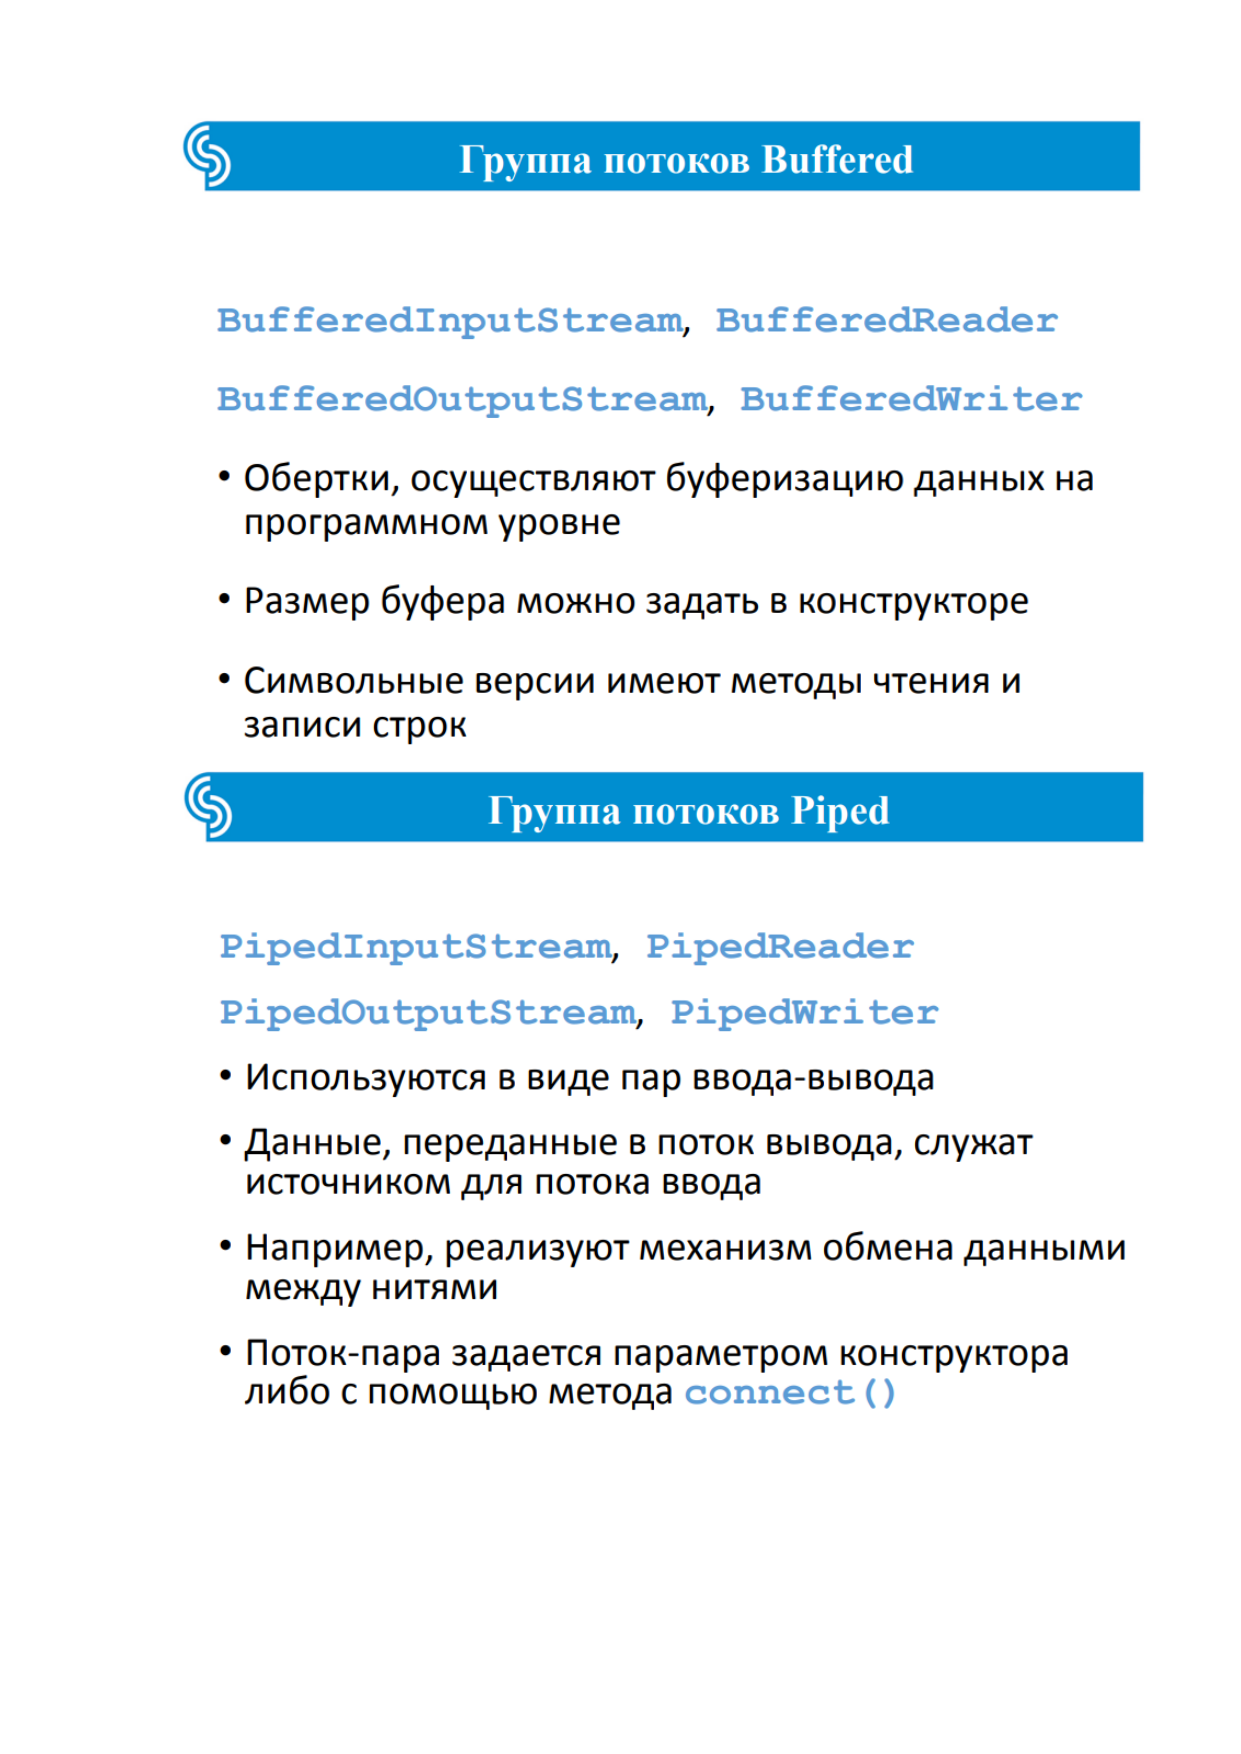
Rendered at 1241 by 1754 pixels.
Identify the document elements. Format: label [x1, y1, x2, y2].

picture [177, 118, 1152, 764]
picture [177, 771, 1152, 1443]
